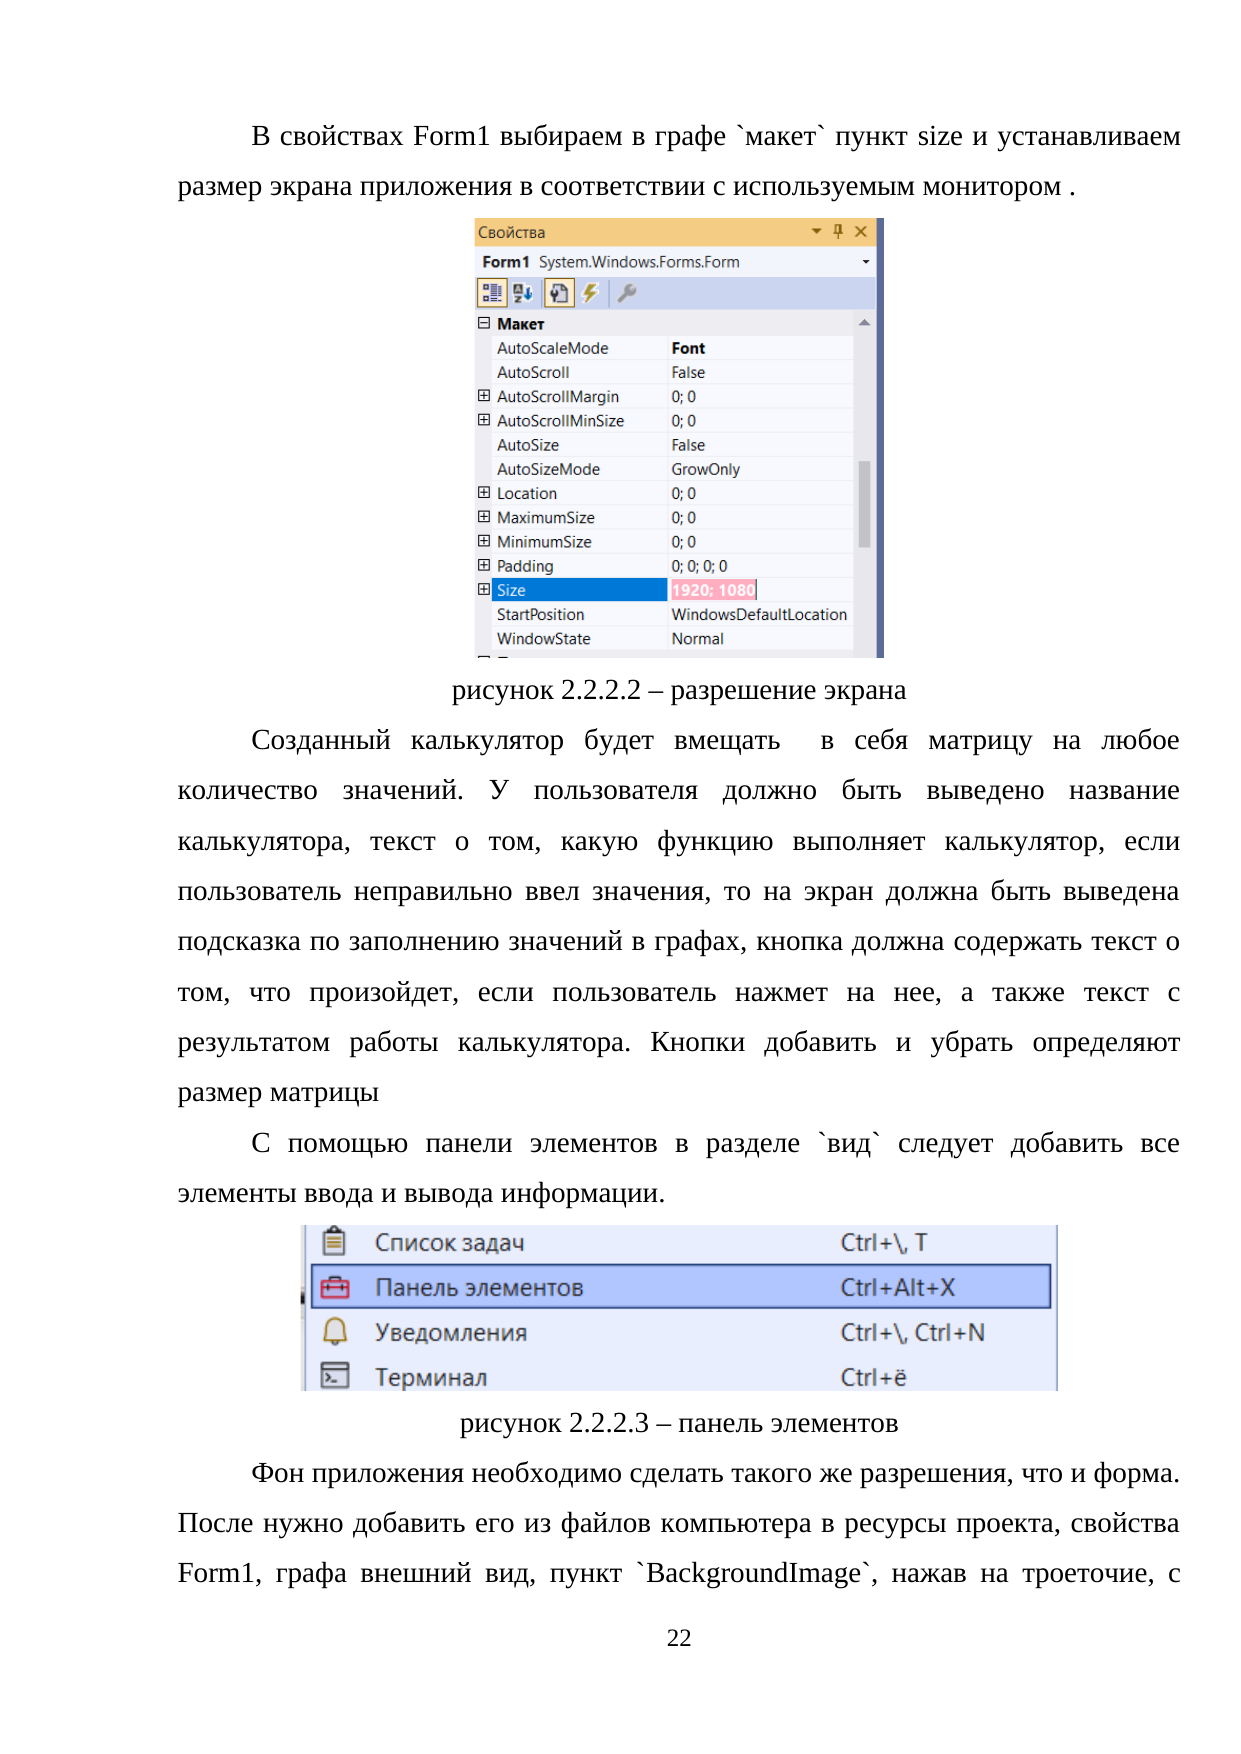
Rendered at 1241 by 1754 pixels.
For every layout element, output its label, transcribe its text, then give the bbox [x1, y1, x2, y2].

picture [300, 1225, 1058, 1391]
text С помощью панели элементов в разделе `вид` следует добавить все элементы ввода и вывода информации. [177, 1125, 1181, 1208]
text рисунок 2.2.2.2 – разрешение экрана [177, 672, 1181, 705]
picture [474, 218, 884, 658]
text Созданный калькулятор будет вмещать в себя матрицу на любое количество значений. У пользователя должно быть выведено название калькулятора, текст о том, какую функцию выполняет калькулятор, если пользователь неправильно ввел значения, то на экран должна быть выведена подсказка по заполнению значений в графах, кнопка должна содержать текст о том, что произойдет, если пользователь нажмет на нее, а также текст с результатом работы калькулятора. Кнопки добавить и убрать определяют размер матрицы [177, 722, 1181, 1108]
text В свойствах Form1 выбираем в графе `макет` пункт size и устанавливаем размер экрана приложения в соответствии с используемым монитором . [177, 118, 1181, 202]
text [177, 1455, 1181, 1589]
text рисунок 2.2.2.3 – панель элементов [177, 1405, 1181, 1438]
